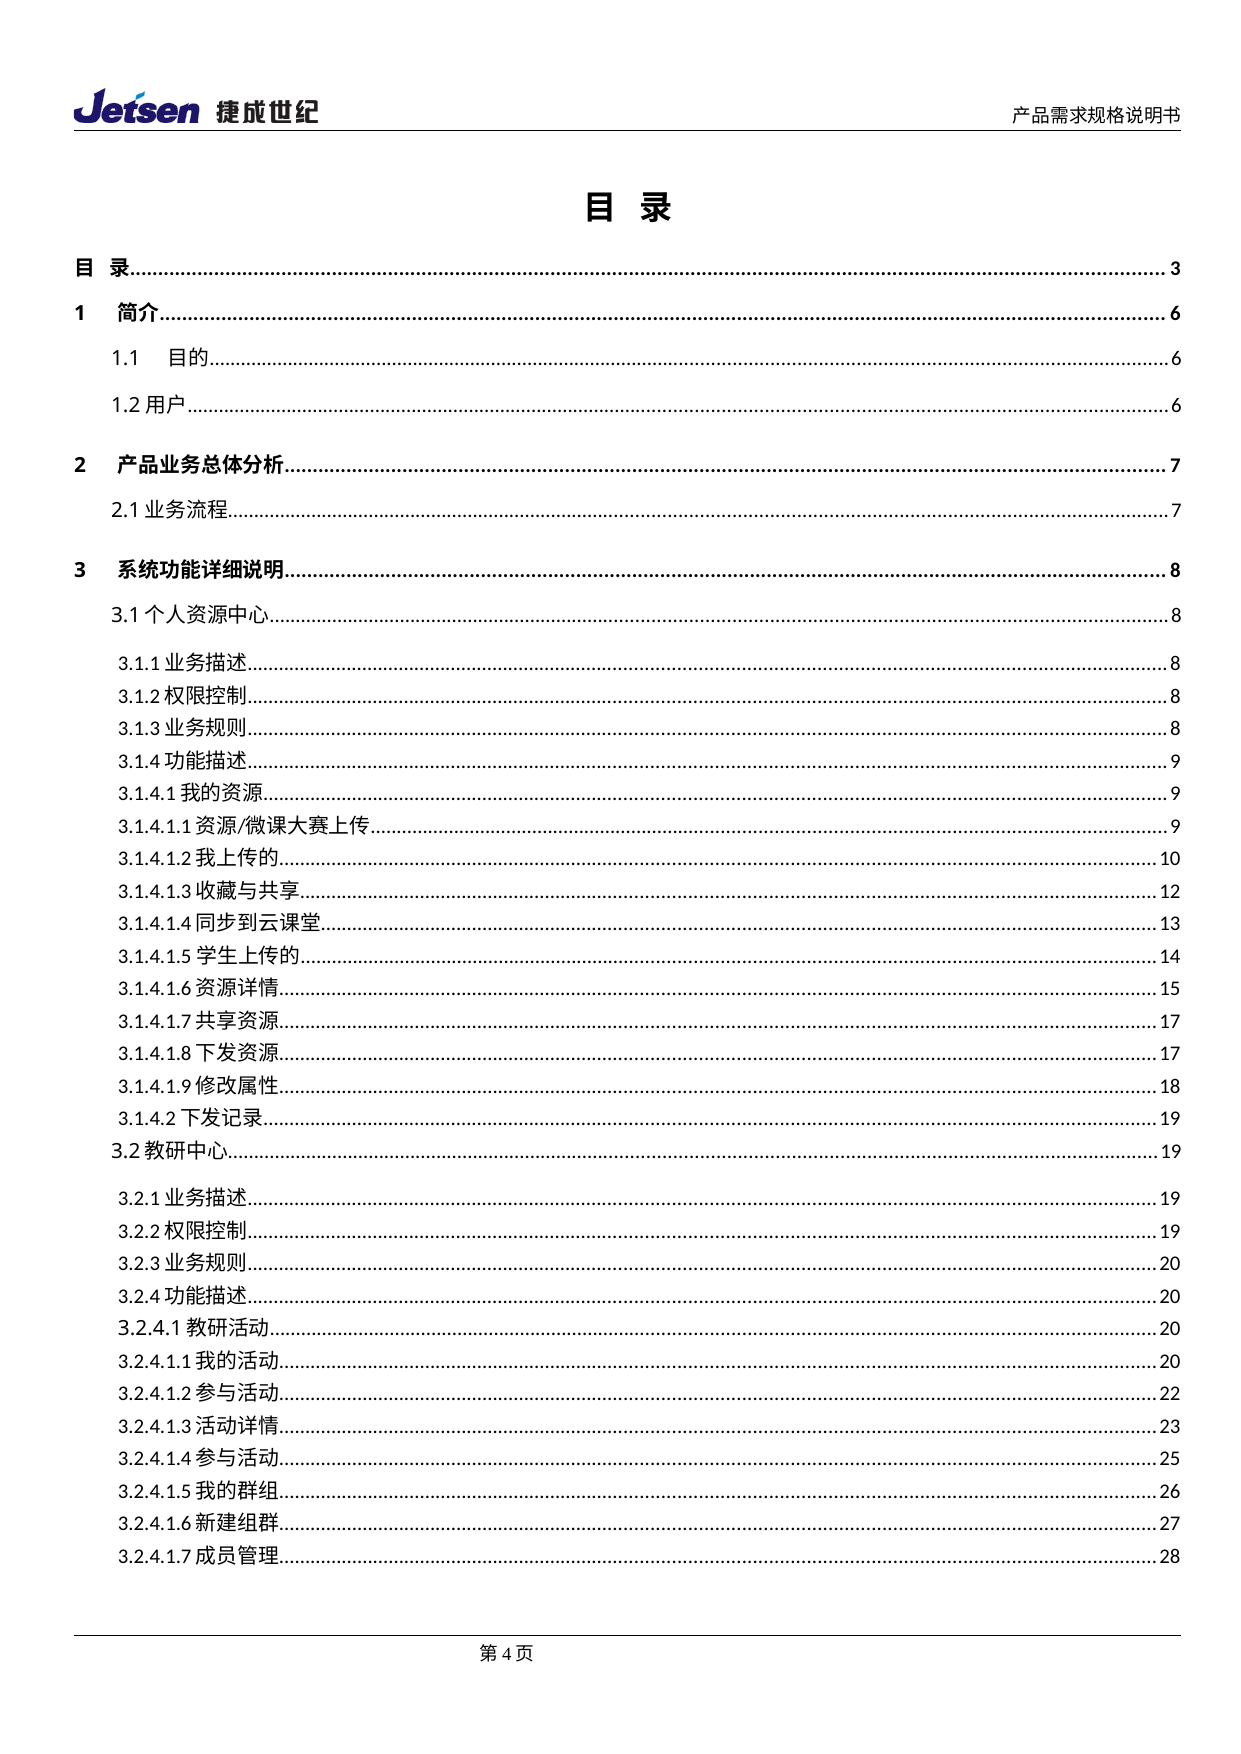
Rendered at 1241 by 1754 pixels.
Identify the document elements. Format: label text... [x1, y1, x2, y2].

picture [73, 88, 318, 123]
text 目 录 [74, 172, 1181, 237]
